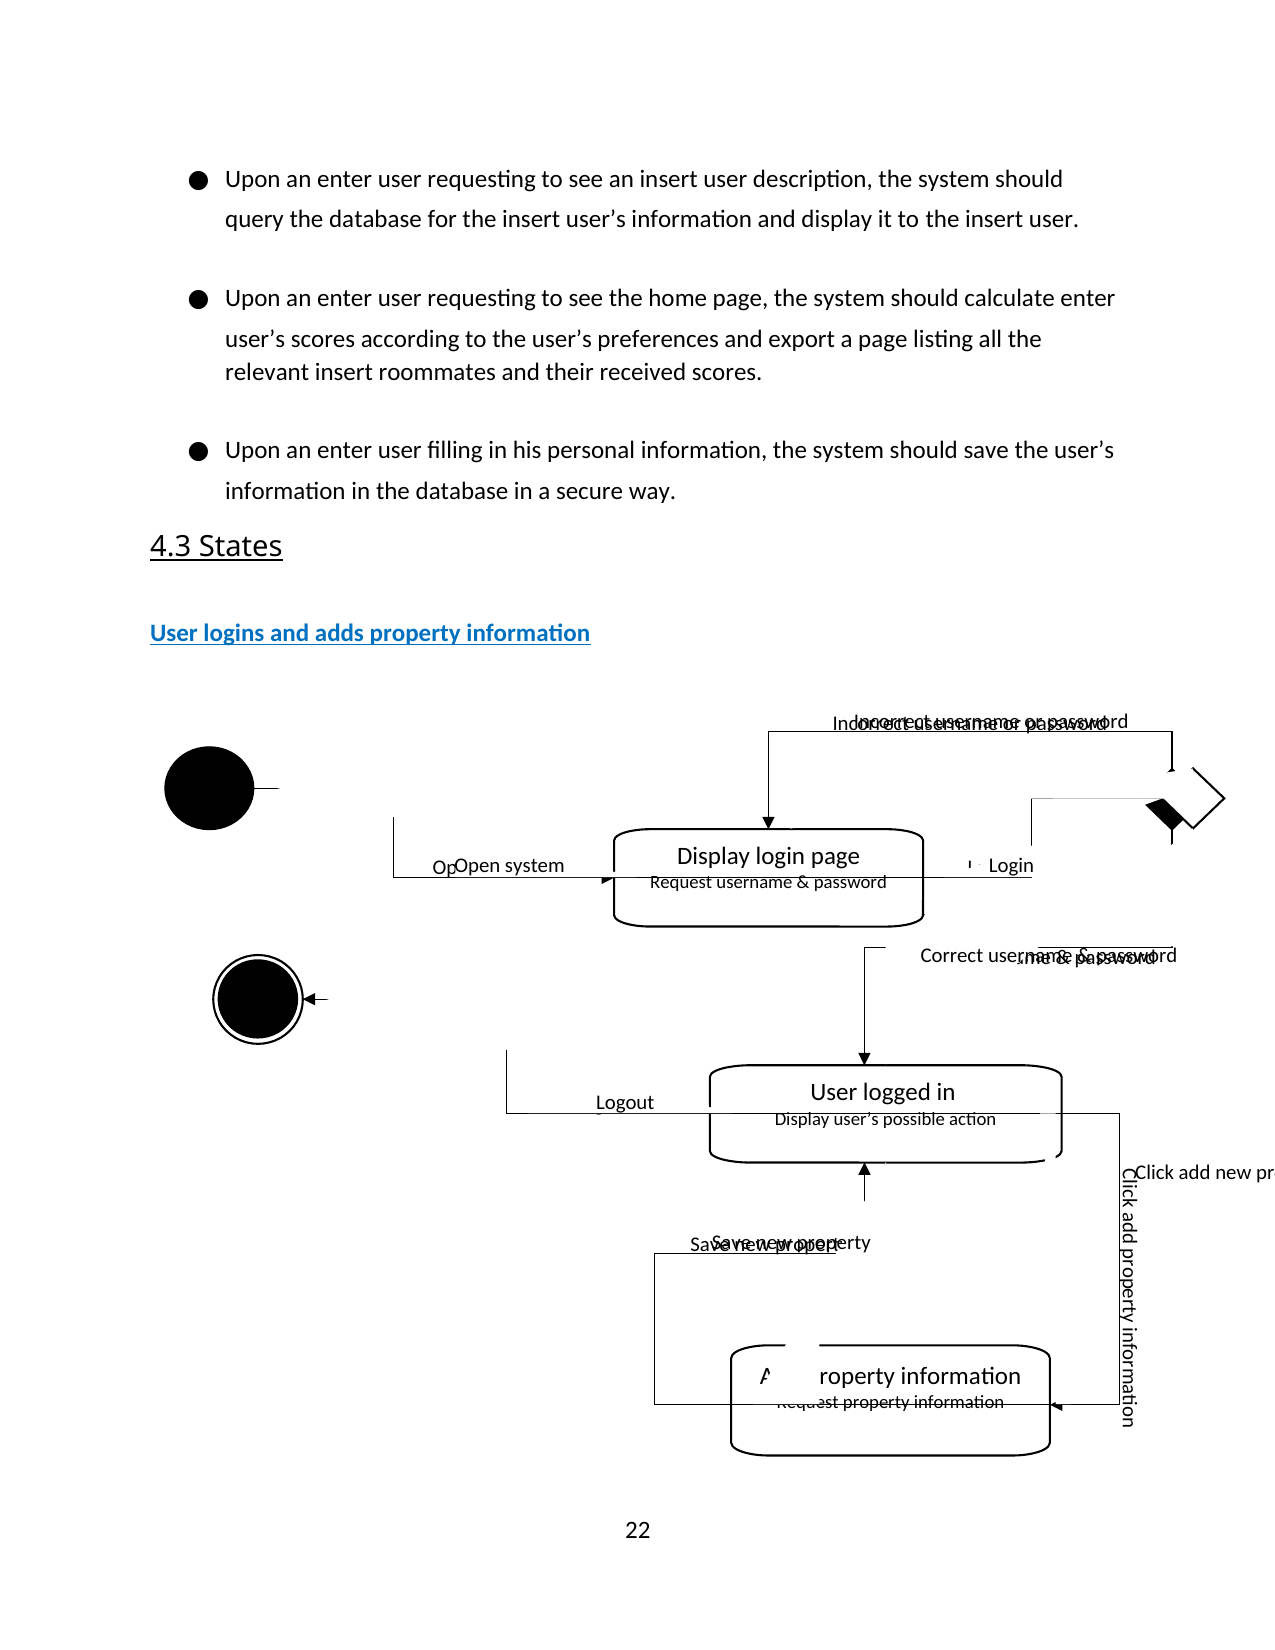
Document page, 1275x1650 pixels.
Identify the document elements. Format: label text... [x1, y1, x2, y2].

subtitle 4.3 States [150, 525, 1125, 565]
list Upon an enter user filling in his personal information, the system should save the user’s information in the database in a secure way. [187, 422, 1125, 506]
list Upon an enter user requesting to see the home page, the system should calculate enter user’s scores according to the user’s preferences and export a page listing all the relevant insert roommates and their received scores. [187, 269, 1125, 387]
text User logins and adds property information [150, 617, 1125, 648]
